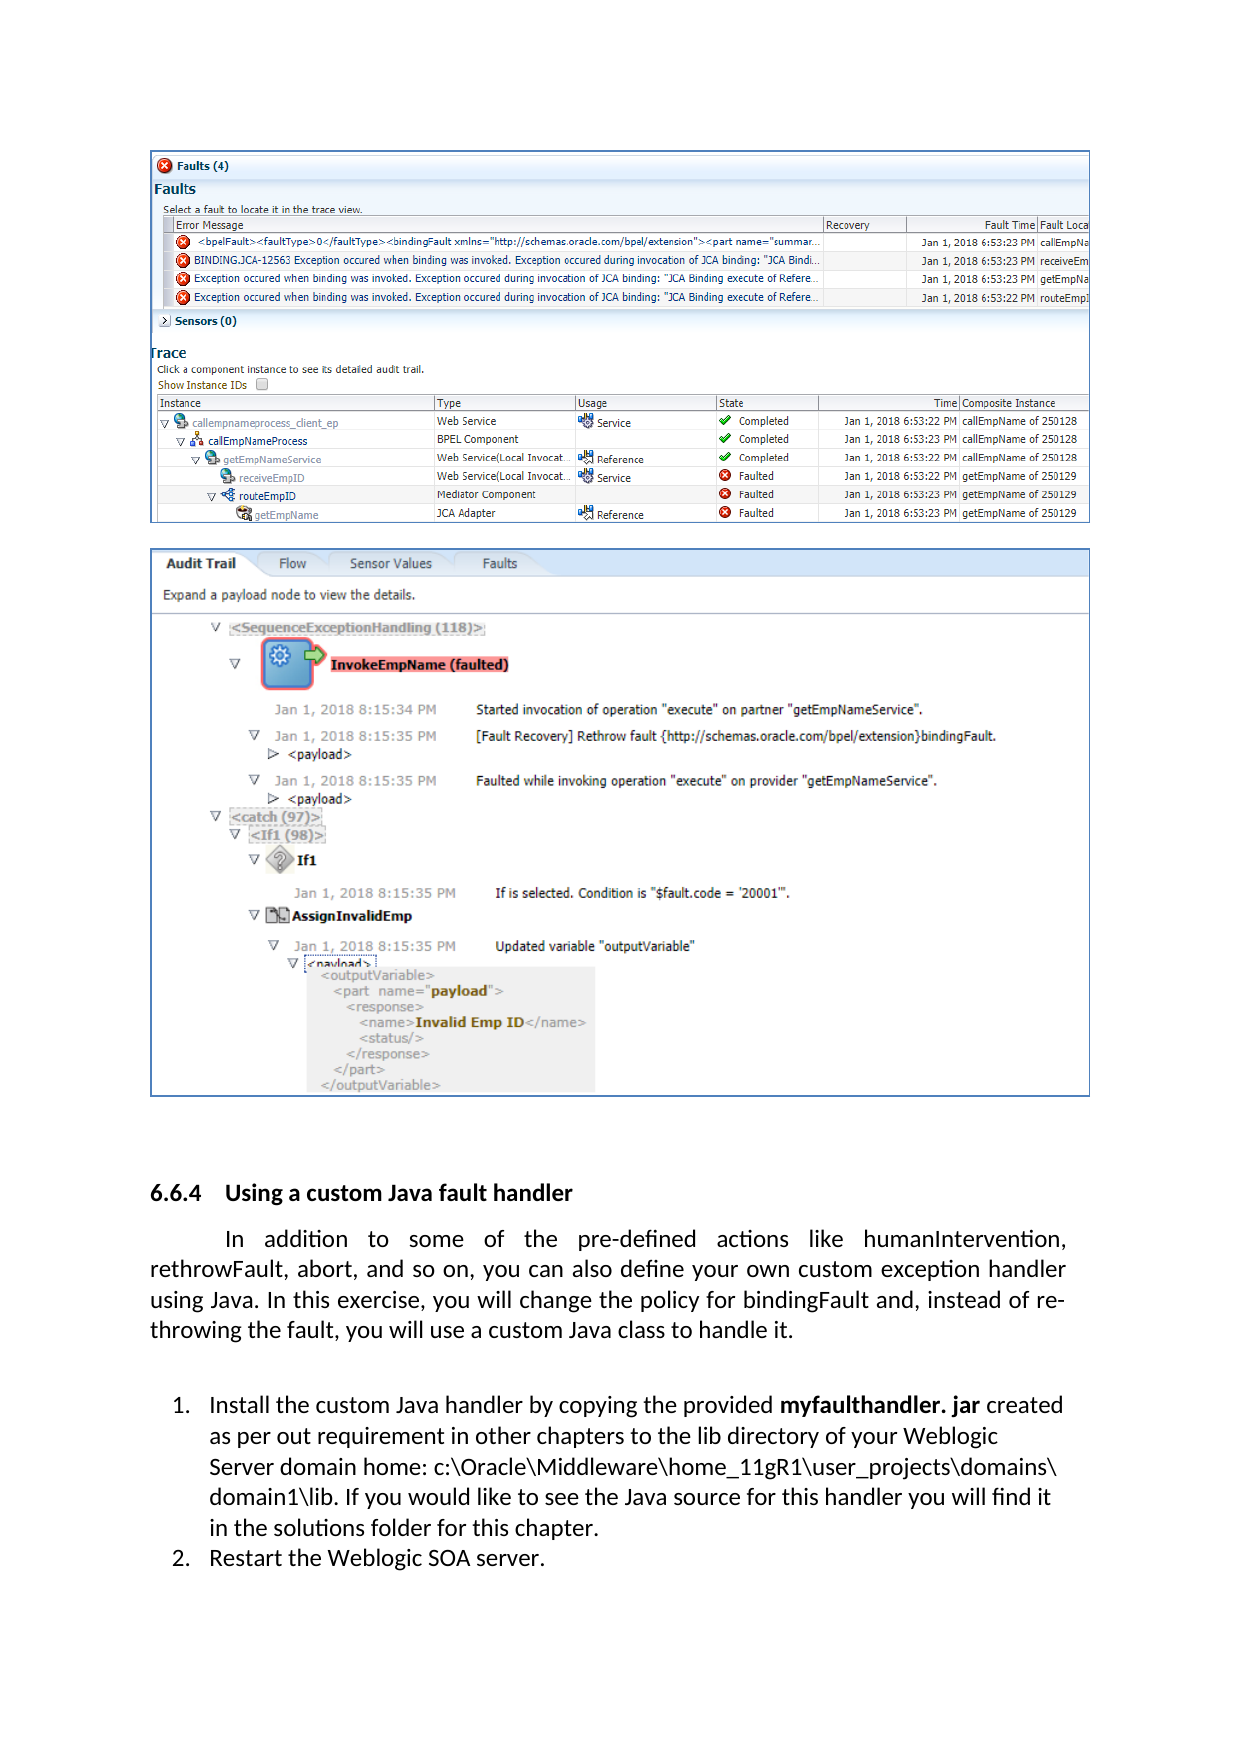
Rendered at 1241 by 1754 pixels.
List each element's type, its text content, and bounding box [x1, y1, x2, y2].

list Restart the Weblogic SOA server. [172, 1542, 1068, 1573]
list Install the custom Java handler by copying the provided myfaulthandler. jar created as per out requirement in other chapters to the lib directory of your Weblogic Server domain home: c:\Oracle\Middleware\home_11gR1\user_projects\domains\domain1\lib. If you would like to see the Java source for this handler you will find it in the solutions folder for this chapter. [172, 1389, 1068, 1542]
picture [152, 550, 1089, 1095]
text In addition to some of the pre-defined actions like humanIntervention, rethrowFault, abort, and so on, you can also define your own custom exception handler using Java. In this exercise, you will change the policy for bindingFault and, instead of re-throwing the fault, you will use a custom Java class to handle it. [150, 1223, 1068, 1345]
subtitle Using a custom Java fault handler [150, 1177, 1090, 1208]
picture [152, 152, 1089, 522]
